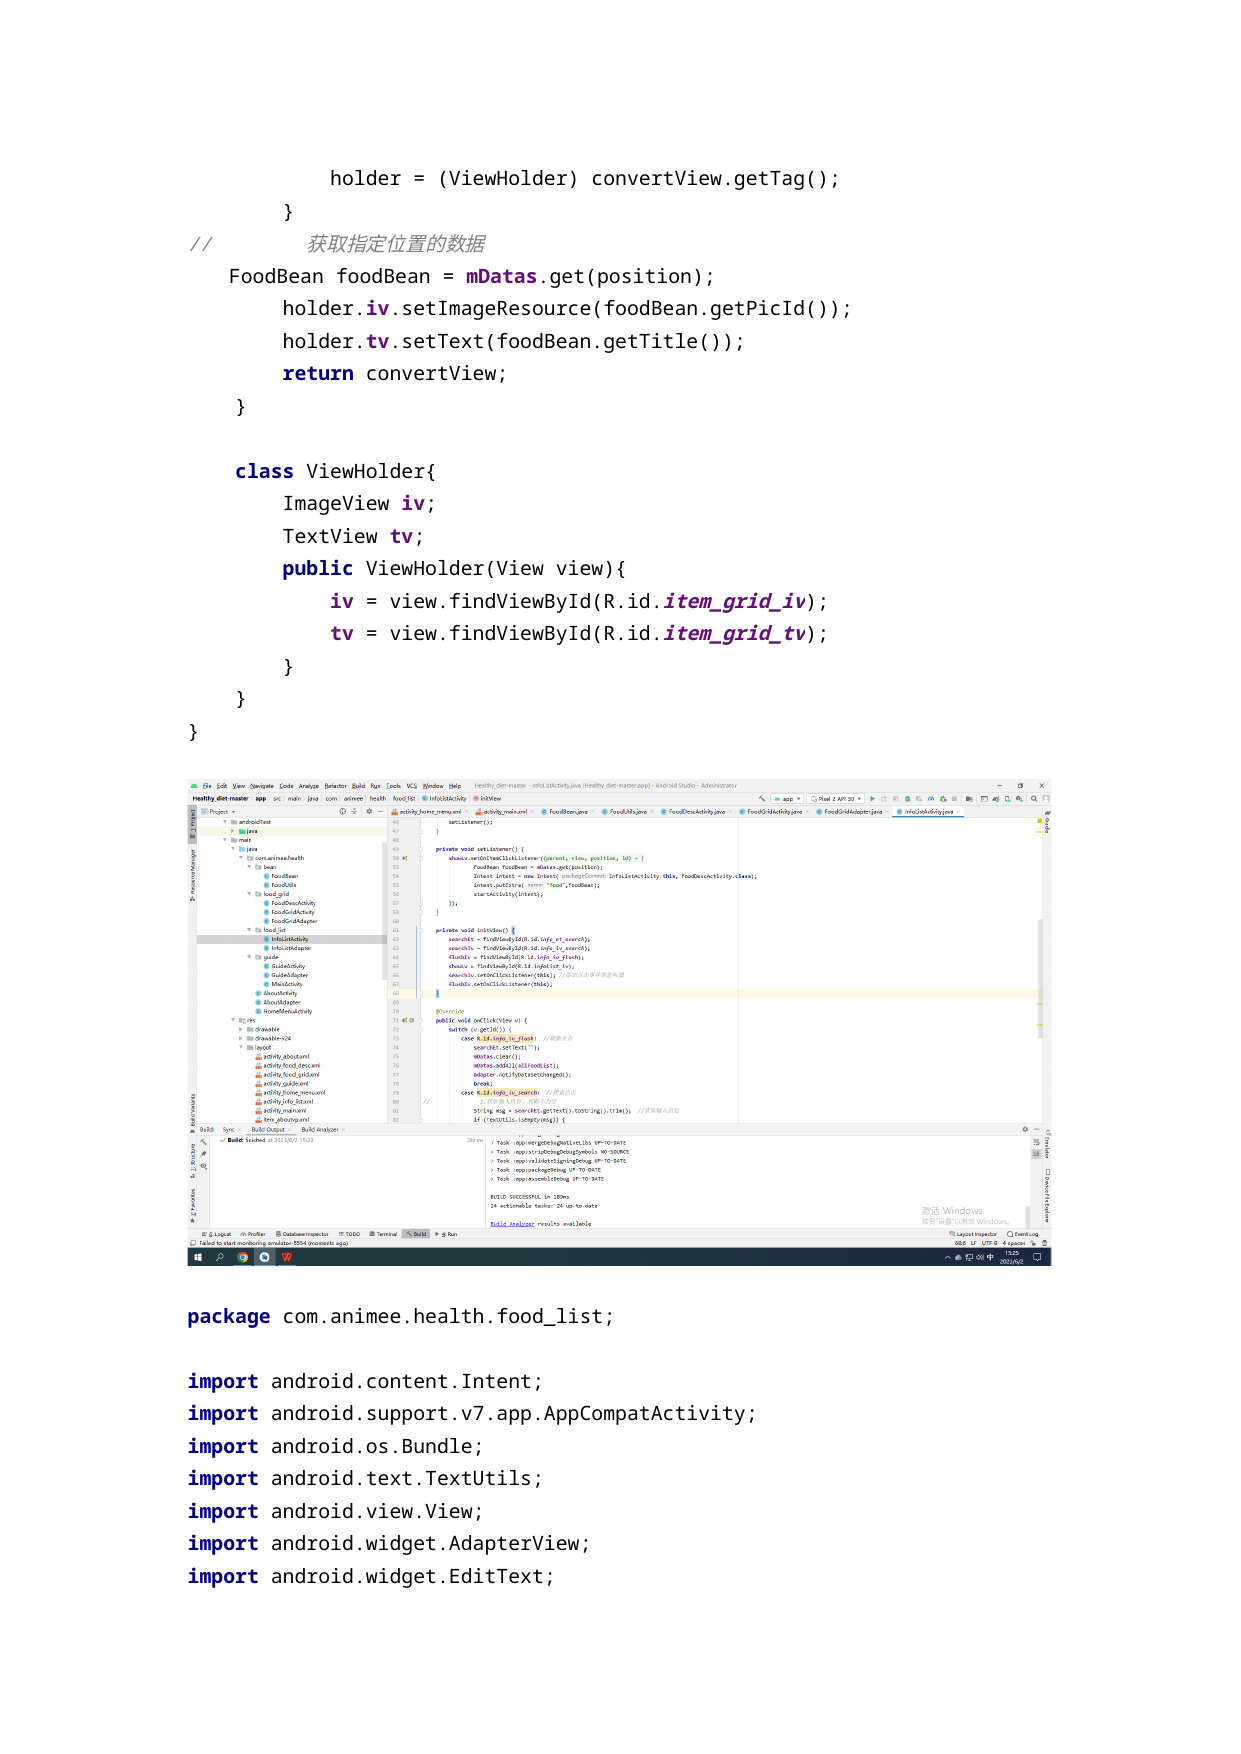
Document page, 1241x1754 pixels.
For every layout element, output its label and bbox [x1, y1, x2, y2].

picture [187, 779, 1052, 1266]
text [187, 162, 1053, 747]
text [187, 1299, 1053, 1592]
